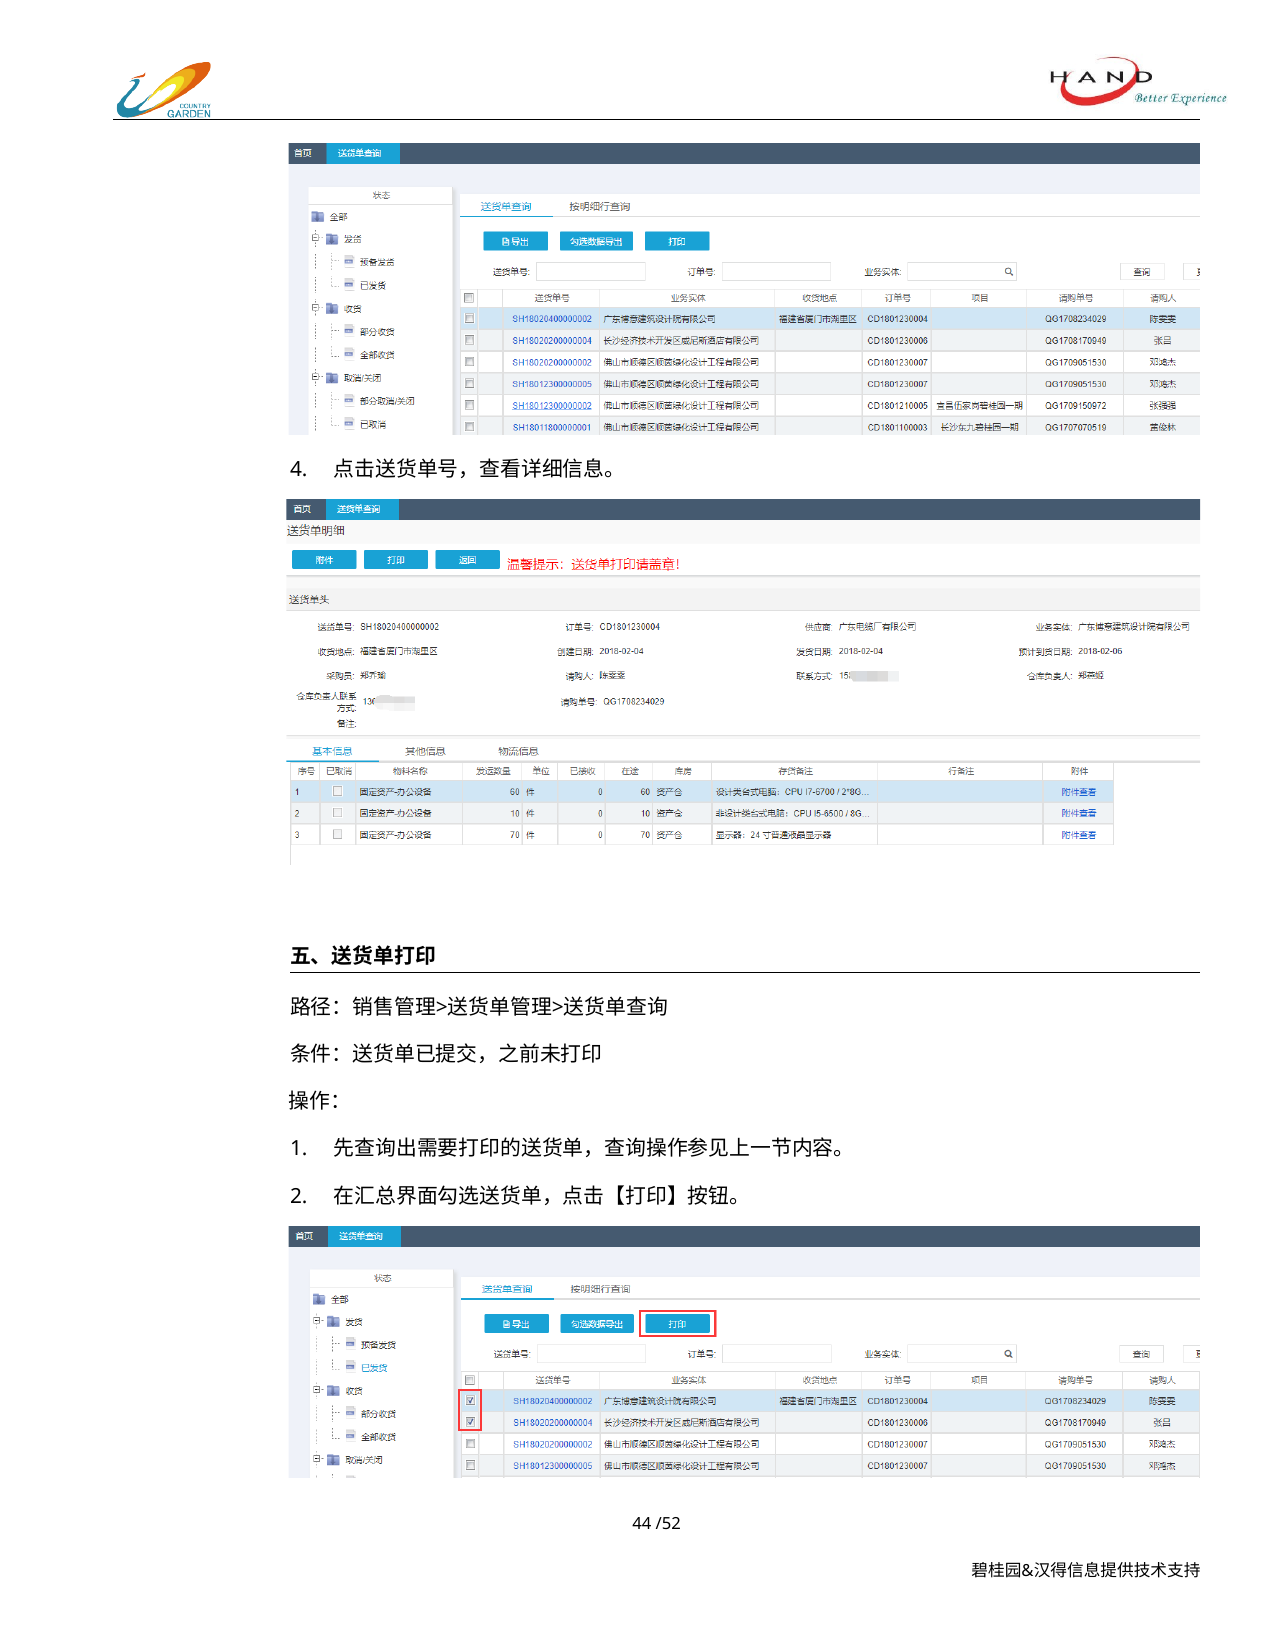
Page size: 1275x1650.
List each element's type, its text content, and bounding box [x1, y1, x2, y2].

list 点击送货单号，查看详细信息。 [290, 452, 1200, 482]
list 先查询出需要打印的送货单，查询操作参见上一节内容。 [290, 1132, 1200, 1162]
text 路径：销售管理>送货单管理>送货单查询 [290, 990, 1200, 1020]
picture [288, 1226, 1200, 1478]
text 条件：送货单已提交，之前未打印 [290, 1037, 1200, 1067]
list 在汇总界面勾选送货单，点击【打印】按钮。 [290, 1179, 1200, 1209]
picture [1038, 45, 1238, 118]
text 操作： [288, 1084, 1200, 1115]
picture [116, 62, 211, 118]
subtitle 五、送货单打印 [290, 939, 1200, 972]
picture [288, 143, 1200, 435]
picture [286, 499, 1200, 865]
